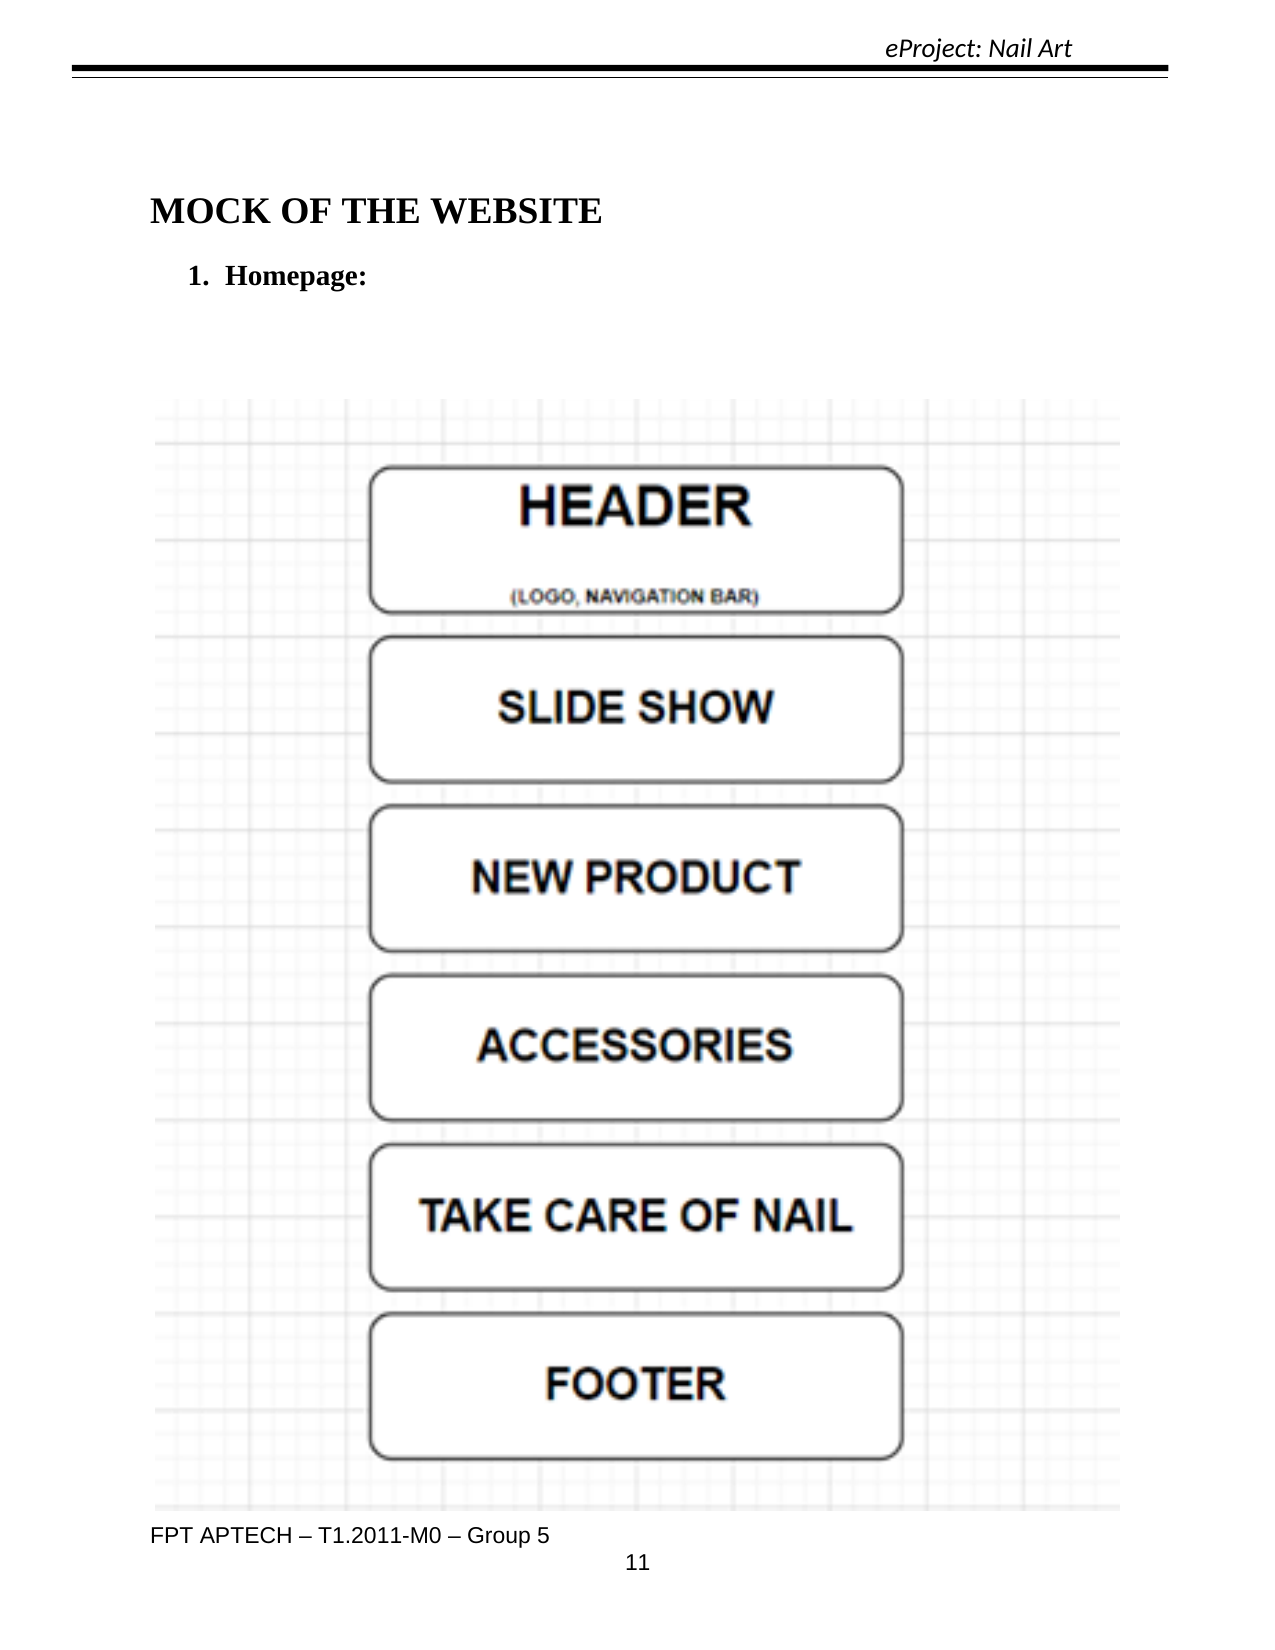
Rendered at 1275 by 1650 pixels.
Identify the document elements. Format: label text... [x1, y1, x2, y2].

list Homepage: [187, 258, 1125, 291]
subtitle MOCK OF THE WEBSITE [150, 188, 1125, 231]
picture [155, 399, 1120, 1511]
